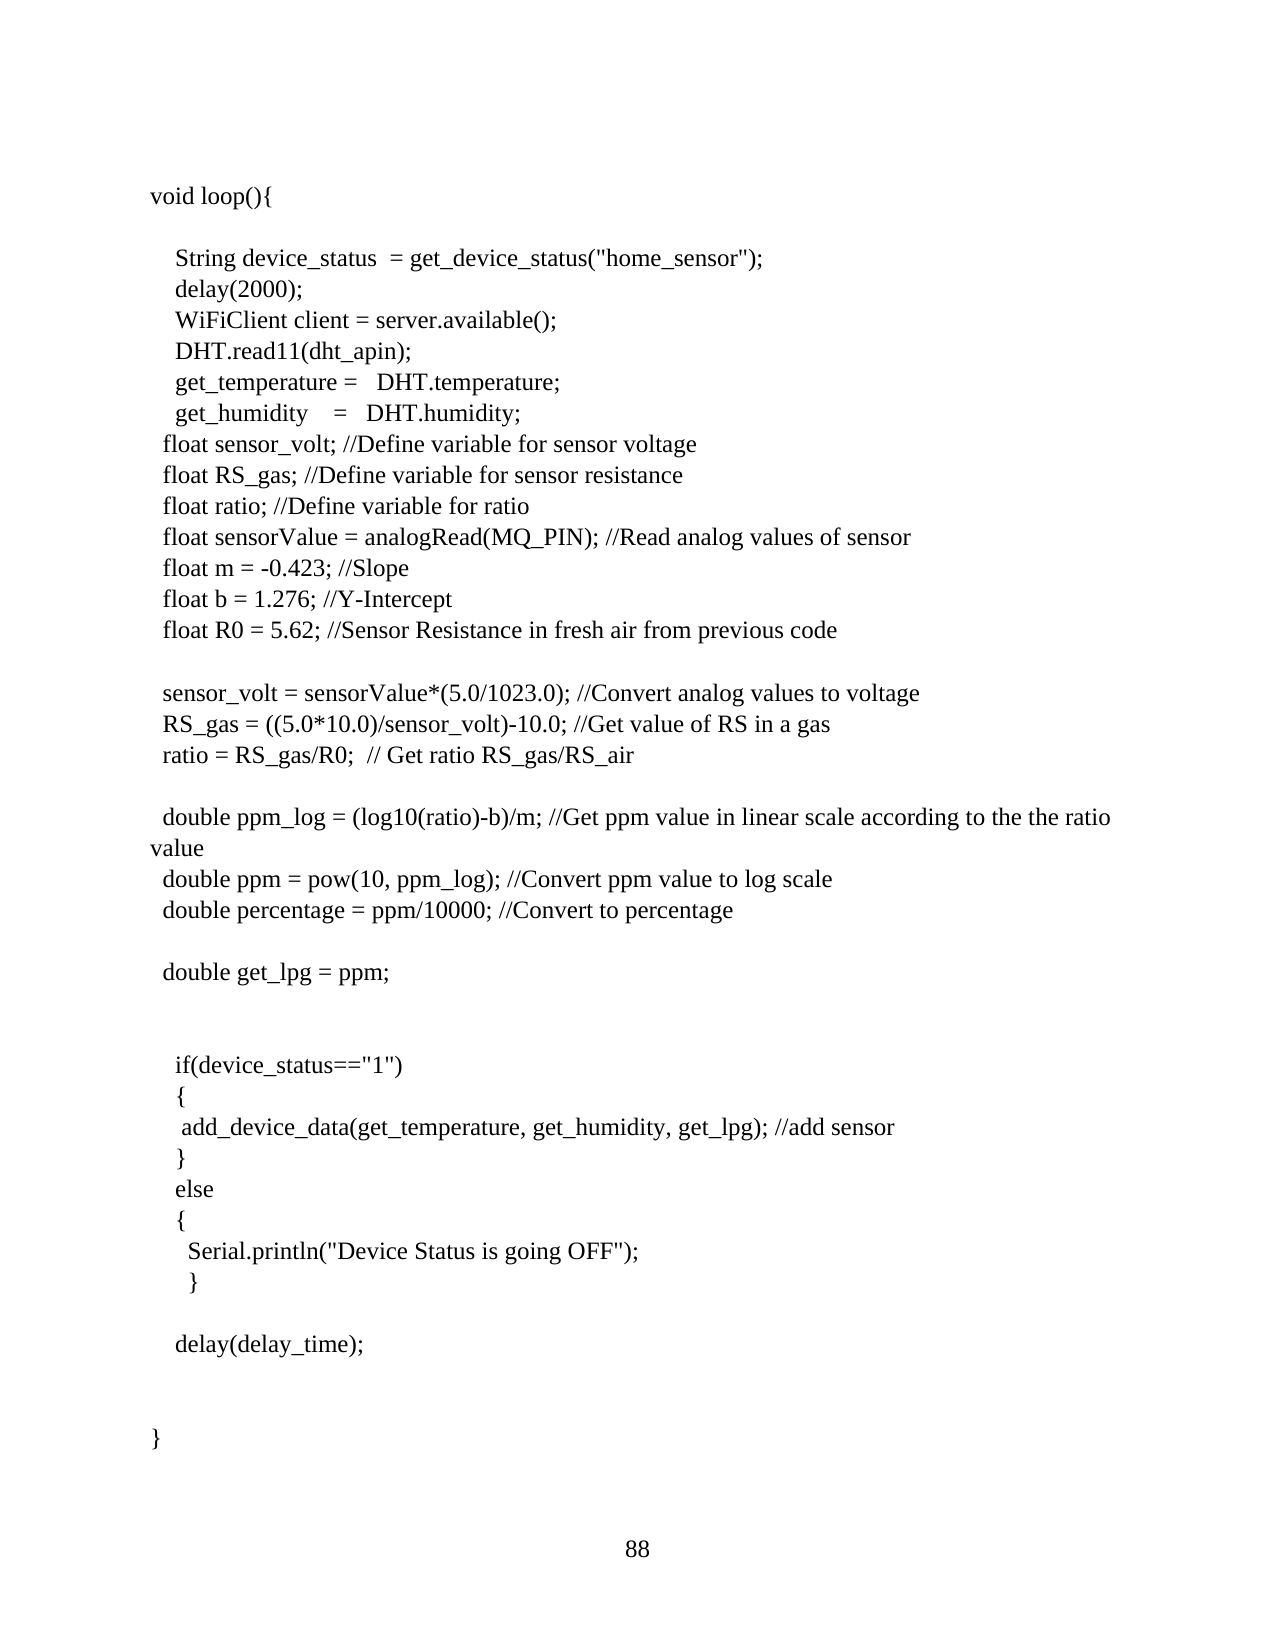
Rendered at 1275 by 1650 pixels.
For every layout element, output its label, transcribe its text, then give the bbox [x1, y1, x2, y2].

text float sensorValue = analogRead(MQ_PIN); //Read analog values of sensor [150, 522, 1125, 551]
text String device_status = get_device_status("home_sensor"); [150, 243, 1125, 272]
text float ratio; //Define variable for ratio [150, 491, 1125, 520]
text Serial.println("Device Status is going OFF"); [150, 1236, 1125, 1265]
text double get_lpg = ppm; [150, 957, 1125, 986]
text if(device_status=="1") [150, 1050, 1125, 1079]
text float b = 1.276; //Y-Intercept [150, 584, 1125, 613]
text { [150, 1081, 1125, 1110]
text double ppm = pow(10, ppm_log); //Convert ppm value to log scale [150, 864, 1125, 893]
text WiFiClient client = server.available(); [150, 305, 1125, 334]
text get_temperature = DHT.temperature; [150, 367, 1125, 396]
text add_device_data(get_temperature, get_humidity, get_lpg); //add sensor [150, 1112, 1125, 1141]
text { [150, 1205, 1125, 1234]
text ratio = RS_gas/R0; // Get ratio RS_gas/RS_air [150, 740, 1125, 768]
text delay(delay_time); [150, 1329, 1125, 1358]
text void loop(){ [150, 181, 1125, 210]
text RS_gas = ((5.0*10.0)/sensor_volt)-10.0; //Get value of RS in a gas [150, 709, 1125, 737]
text get_humidity = DHT.humidity; [150, 398, 1125, 427]
text double ppm_log = (log10(ratio)-b)/m; //Get ppm value in linear scale according to the the ratio value [150, 802, 1125, 862]
text float sensor_volt; //Define variable for sensor voltage [150, 429, 1125, 458]
text DHT.read11(dht_apin); [150, 336, 1125, 365]
text } [150, 1423, 1125, 1451]
text double percentage = ppm/10000; //Convert to percentage [150, 895, 1125, 924]
text } [150, 1143, 1125, 1172]
text float m = -0.423; //Slope [150, 553, 1125, 582]
text float R0 = 5.62; //Sensor Resistance in fresh air from previous code [150, 616, 1125, 644]
text else [150, 1174, 1125, 1203]
text sensor_volt = sensorValue*(5.0/1023.0); //Convert analog values to voltage [150, 678, 1125, 706]
text delay(2000); [150, 274, 1125, 303]
text float RS_gas; //Define variable for sensor resistance [150, 460, 1125, 489]
text } [150, 1267, 1125, 1296]
